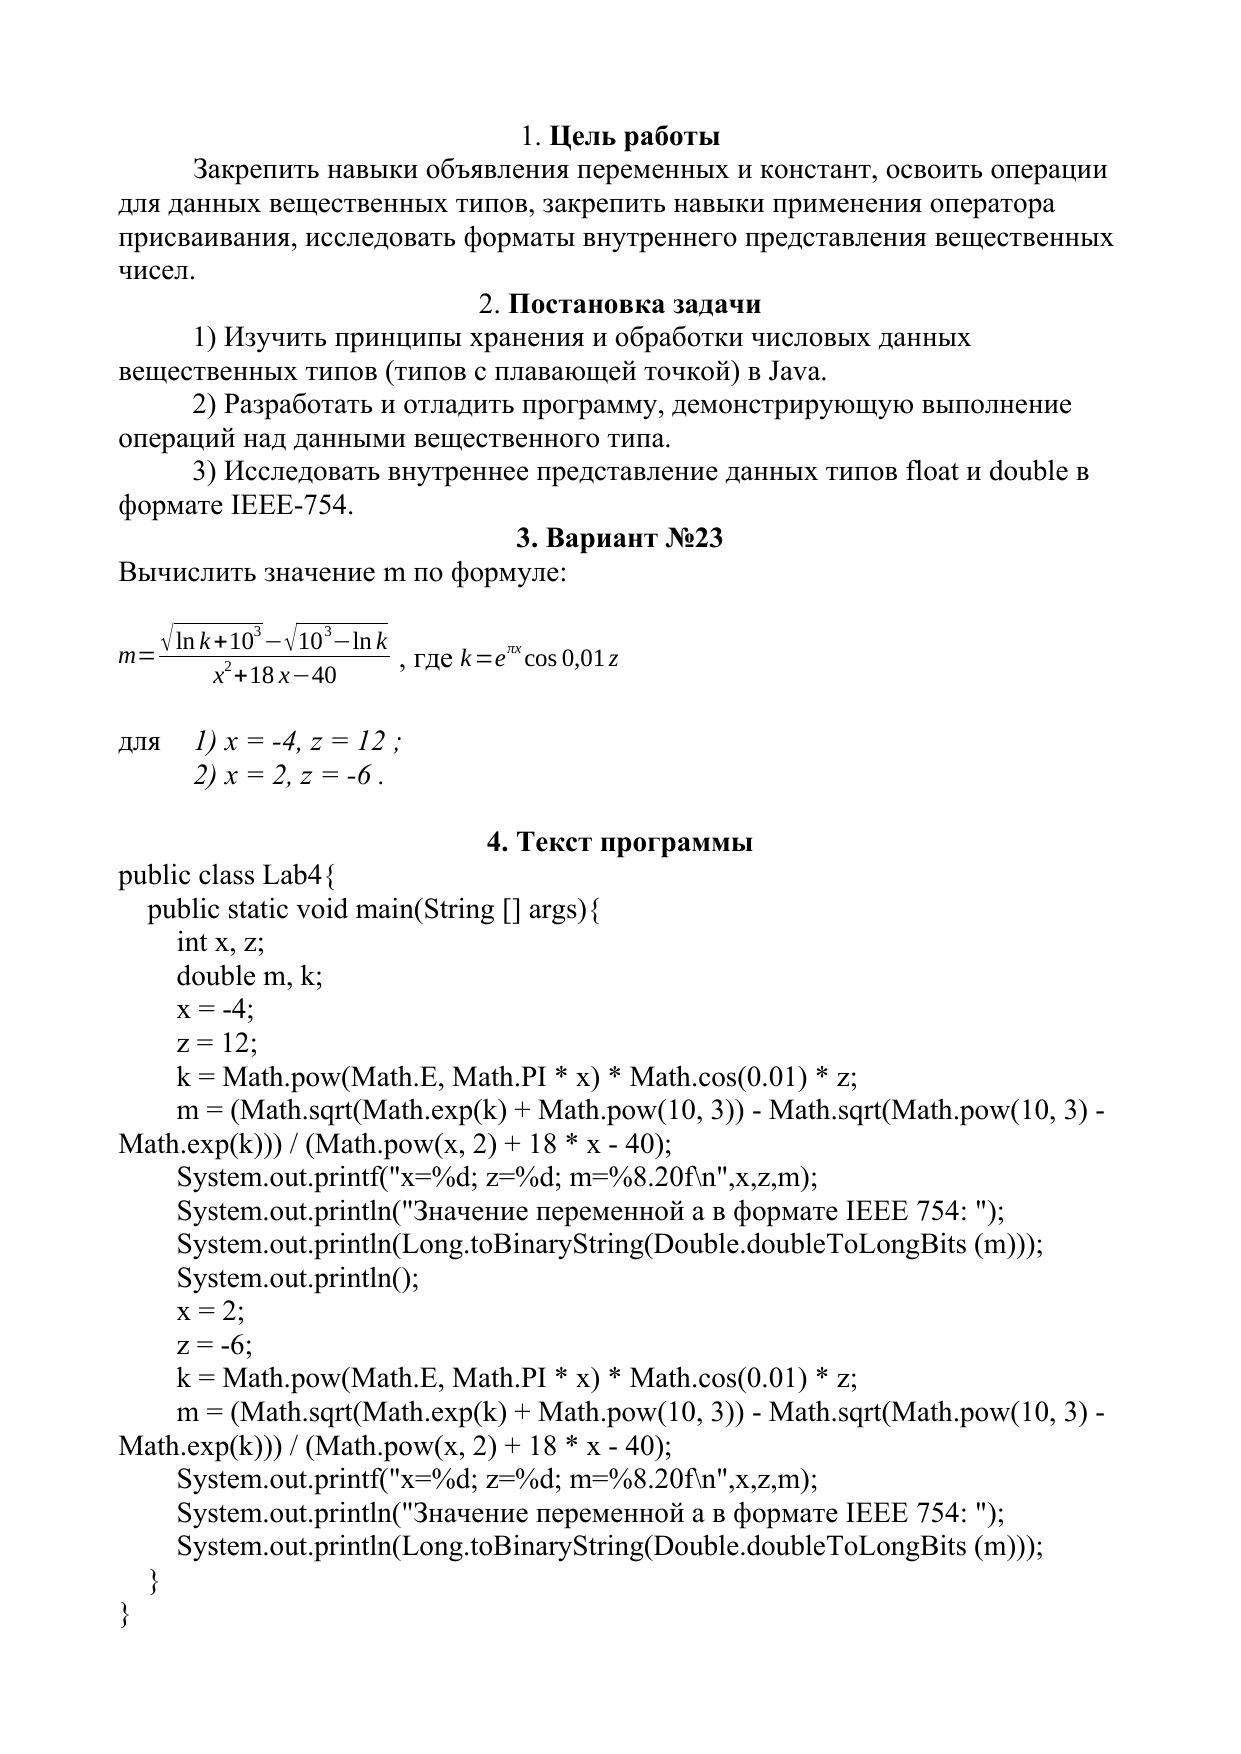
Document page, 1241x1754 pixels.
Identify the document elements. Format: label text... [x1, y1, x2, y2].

text 2. Постановка задачи [118, 286, 1122, 319]
text m = (Math.sqrt(Math.exp(k) + Math.pow(10, 3)) - Math.sqrt(Math.pow(10, 3) - Math.exp(k))) / (Math.pow(x, 2) + 18 * x - 40); [118, 1092, 1122, 1159]
text 2) x = 2, z = -6 . [118, 757, 1122, 790]
text System.out.println(); [118, 1260, 1122, 1293]
text z = -6; [118, 1327, 1122, 1361]
text 1. Цель работы [118, 118, 1122, 152]
text int x, z; [118, 924, 1122, 958]
text для 1) x = -4, z = 12 ; [118, 723, 1122, 757]
text k = Math.pow(Math.E, Math.PI * x) * Math.cos(0.01) * z; [118, 1059, 1122, 1092]
text public static void main(String [] args){ [118, 891, 1122, 924]
text z = 12; [118, 1025, 1122, 1059]
text Вычислить значение m по формуле: [118, 554, 1122, 588]
text } [118, 1595, 1122, 1629]
text System.out.println("Значение переменной а в формате IEEE 754: "); [118, 1193, 1122, 1226]
text public class Lab4{ [118, 857, 1122, 891]
text x = 2; [118, 1293, 1122, 1327]
text k = Math.pow(Math.E, Math.PI * x) * Math.cos(0.01) * z; [118, 1361, 1122, 1394]
text 3) Исследовать внутреннее представление данных типов float и double в формате IEEE-754. [118, 453, 1122, 521]
text , где [118, 621, 1122, 690]
text m = (Math.sqrt(Math.exp(k) + Math.pow(10, 3)) - Math.sqrt(Math.pow(10, 3) - Math.exp(k))) / (Math.pow(x, 2) + 18 * x - 40); [118, 1394, 1122, 1461]
text Закрепить навыки объявления переменных и констант, освоить операции для данных вещественных типов, закрепить навыки применения оператора присваивания, исследовать форматы внутреннего представления вещественных чисел. [118, 152, 1122, 286]
text } [118, 1562, 1122, 1595]
text 1) Изучить принципы хранения и обработки числовых данных вещественных типов (типов с плавающей точкой) в Java. [118, 319, 1122, 386]
text System.out.println(Long.toBinaryString(Double.doubleToLongBits (m))); [118, 1226, 1122, 1260]
text 4. Текст программы [118, 824, 1122, 857]
text System.out.println("Значение переменной а в формате IEEE 754: "); [118, 1495, 1122, 1528]
text x = -4; [118, 992, 1122, 1025]
text 2) Разработать и отладить программу, демонстрирующую выполнение операций над данными вещественного типа. [118, 386, 1122, 453]
text System.out.printf("x=%d; z=%d; m=%8.20f\n",x,z,m); [118, 1159, 1122, 1193]
text System.out.println(Long.toBinaryString(Double.doubleToLongBits (m))); [118, 1528, 1122, 1562]
text double m, k; [118, 958, 1122, 992]
text System.out.printf("x=%d; z=%d; m=%8.20f\n",x,z,m); [118, 1461, 1122, 1495]
text 3. Вариант №23 [118, 521, 1122, 554]
